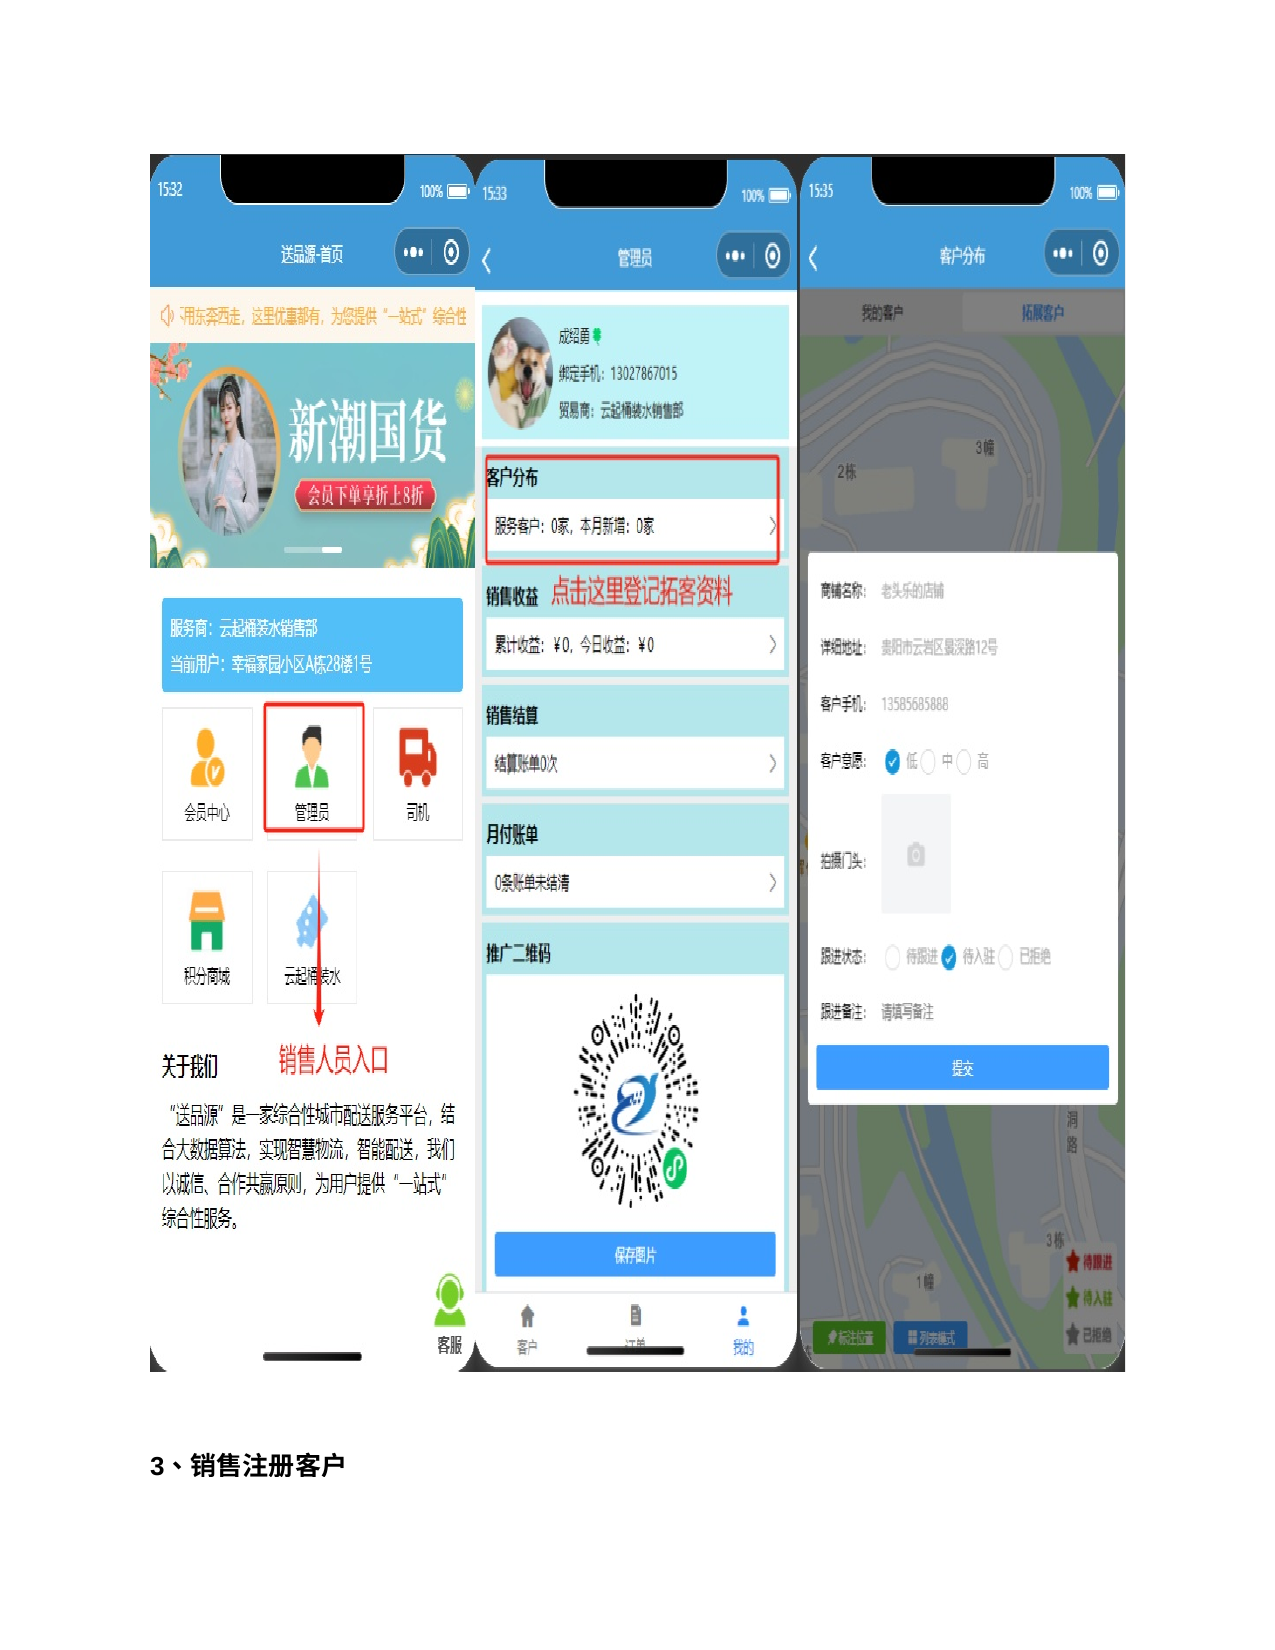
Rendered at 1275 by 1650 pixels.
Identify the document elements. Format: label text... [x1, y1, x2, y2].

picture [150, 154, 1125, 1372]
subtitle 3、销售注册客户 [150, 1449, 1125, 1481]
